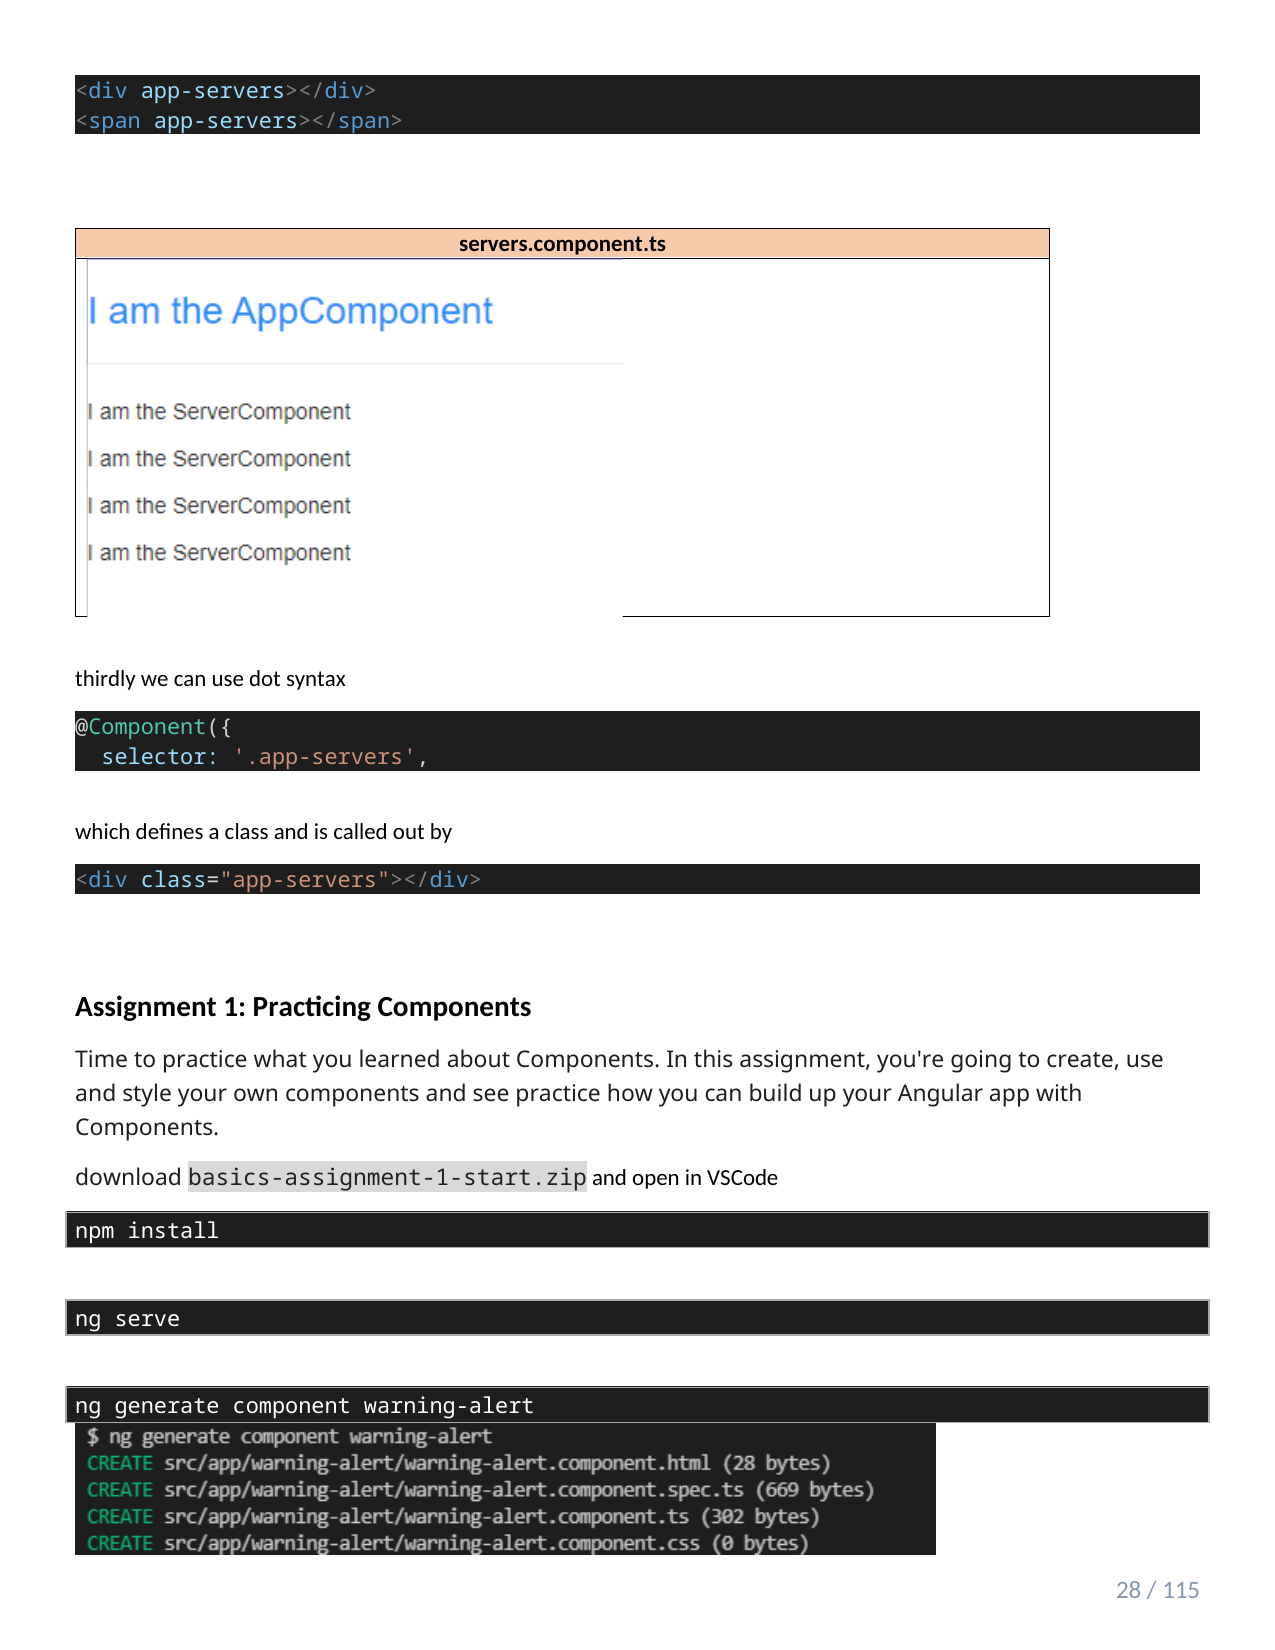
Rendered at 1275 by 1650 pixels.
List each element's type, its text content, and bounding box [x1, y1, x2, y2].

text <div app-servers></div> [75, 75, 1200, 105]
table_cell [623, 259, 1049, 616]
text ng generate component warning-alert [67, 1388, 1208, 1422]
text which defines a class and is called out by [75, 817, 1200, 846]
picture [75, 1423, 936, 1555]
text ng serve [67, 1301, 1208, 1334]
text @Component({ [75, 711, 1200, 741]
text Time to practice what you learned about Components. In this assignment, you're going to create, use and style your own components and see practice how you can build up your Angular app with Components. [75, 1043, 1200, 1142]
picture [86, 258, 623, 617]
text npm install [67, 1213, 1208, 1247]
text Assignment 1: Practicing Components [75, 988, 1200, 1023]
text thirdly we can use dot syntax [75, 664, 1200, 692]
text selector: '.app-servers', [75, 741, 1200, 771]
table_cell [76, 259, 86, 616]
text <div class="app-servers"></div> [75, 864, 1200, 894]
table_header servers.component.ts [76, 229, 1049, 257]
text download basics-assignment-1-start.zip and open in VSCode [587, 1161, 1200, 1192]
text <span app-servers></span> [75, 105, 1200, 134]
